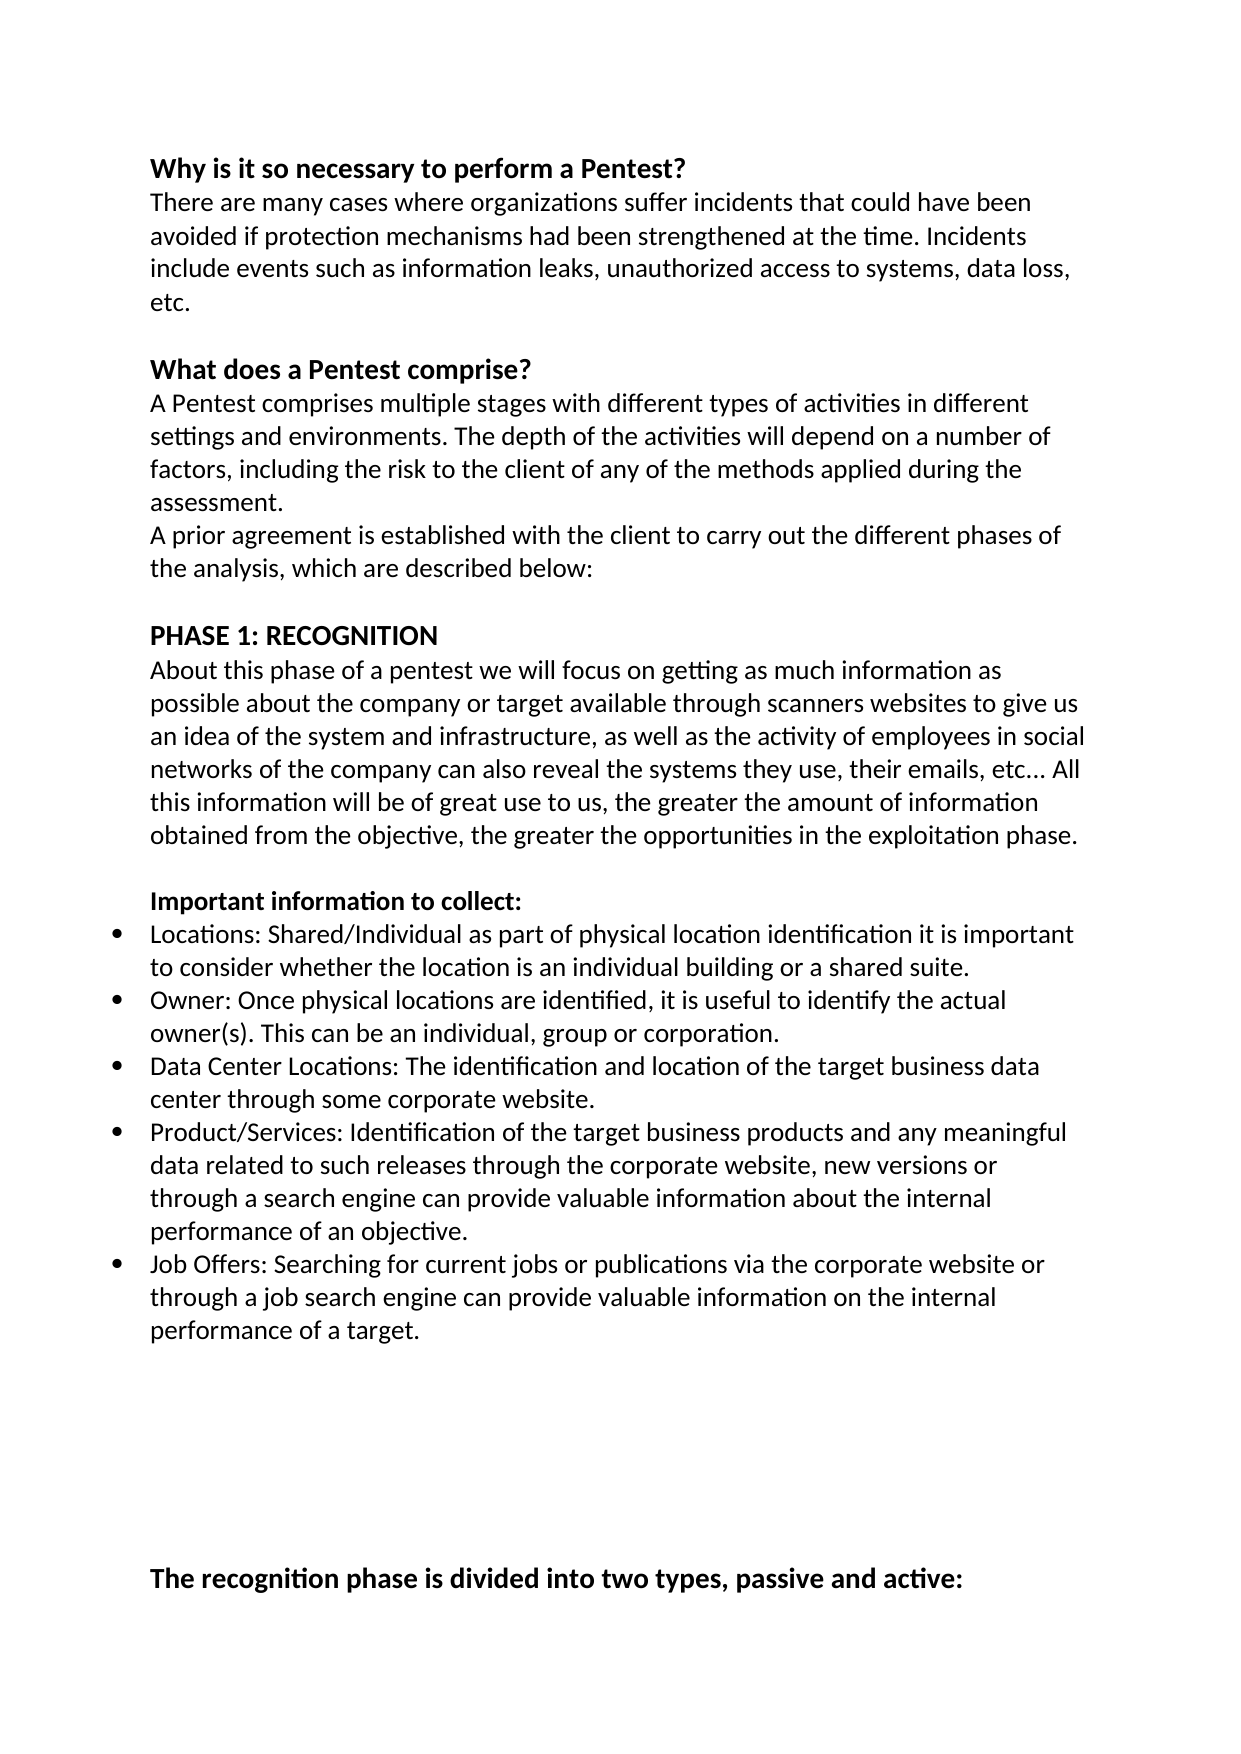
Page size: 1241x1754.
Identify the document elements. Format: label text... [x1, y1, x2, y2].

list Product/Services: Identification of the target business products and any meaningful data related to such releases through the corporate website, new versions or through a search engine can provide valuable information about the internal performance of an objective. [112, 1115, 1090, 1247]
text Why is it so necessary to perform a Pentest? [150, 150, 1090, 186]
list Locations: Shared/Individual as part of physical location identification it is important to consider whether the location is an individual building or a shared suite. [112, 917, 1090, 983]
text A Pentest comprises multiple stages with different types of activities in different settings and environments. The depth of the activities will depend on a number of factors, including the risk to the client of any of the methods applied during the assessment. [150, 386, 1090, 518]
list Data Center Locations: The identification and location of the target business data center through some corporate website. [112, 1049, 1090, 1115]
text There are many cases where organizations suffer incidents that could have been avoided if protection mechanisms had been strengthened at the time. Incidents include events such as information leaks, unauthorized access to systems, data loss, etc. [150, 186, 1090, 318]
list Job Offers: Searching for current jobs or publications via the corporate website or through a job search engine can provide valuable information on the internal performance of a target. [112, 1247, 1090, 1347]
text What does a Pentest comprise? [150, 351, 1090, 386]
list Owner: Once physical locations are identified, it is useful to identify the actual owner(s). This can be an individual, group or corporation. [112, 983, 1090, 1049]
text The recognition phase is divided into two types, passive and active: [150, 1560, 1090, 1596]
text Important information to collect: [150, 884, 1090, 917]
text A prior agreement is established with the client to carry out the different phases of the analysis, which are described below: [150, 518, 1090, 584]
text About this phase of a pentest we will focus on getting as much information as possible about the company or target available through scanners websites to give us an idea of the system and infrastructure, as well as the activity of employees in social networks of the company can also reveal the systems they use, their emails, etc... All this information will be of great use to us, the greater the amount of information obtained from the objective, the greater the opportunities in the exploitation phase. [150, 653, 1090, 851]
text PHASE 1: RECOGNITION [150, 617, 1090, 653]
